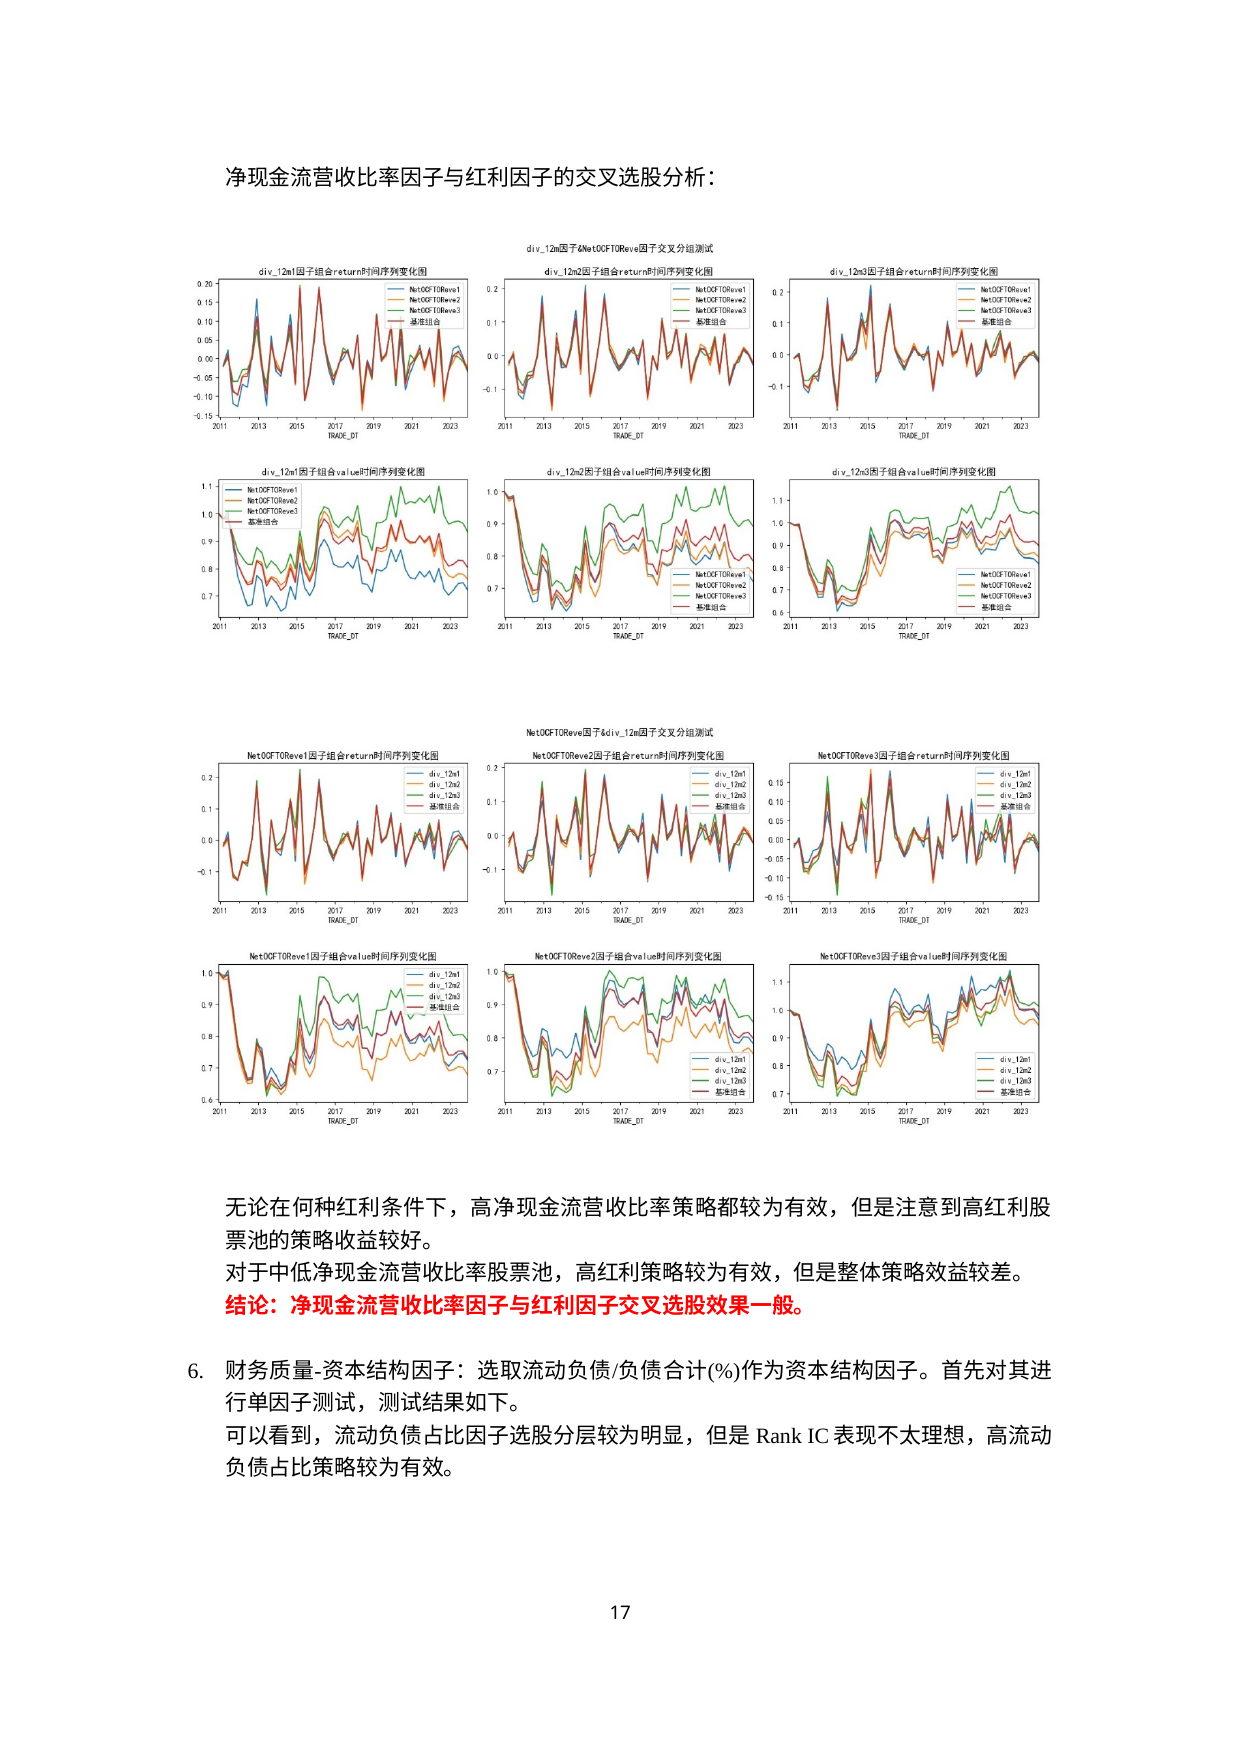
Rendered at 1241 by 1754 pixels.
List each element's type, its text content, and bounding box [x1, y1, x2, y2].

list 无论在何种红利条件下，高净现金流营收比率策略都较为有效，但是注意到高红利股票池的策略收益较好。 [225, 1190, 1053, 1255]
picture [187, 235, 1053, 662]
list 对于中低净现金流营收比率股票池，高红利策略较为有效，但是整体策略效益较差。 [225, 1255, 1053, 1287]
list 结论：净现金流营收比率因子与红利因子交叉选股效果一般。 [225, 1287, 1053, 1320]
list 净现金流营收比率因子与红利因子的交叉选股分析： [225, 160, 1053, 192]
picture [187, 720, 1053, 1147]
list 可以看到，流动负债占比因子选股分层较为明显，但是Rank IC表现不太理想，高流动负债占比策略较为有效。 [225, 1417, 1053, 1482]
list 财务质量-资本结构因子：选取流动负债/负债合计(%)作为资本结构因子。首先对其进行单因子测试，测试结果如下。 [187, 1352, 1053, 1417]
